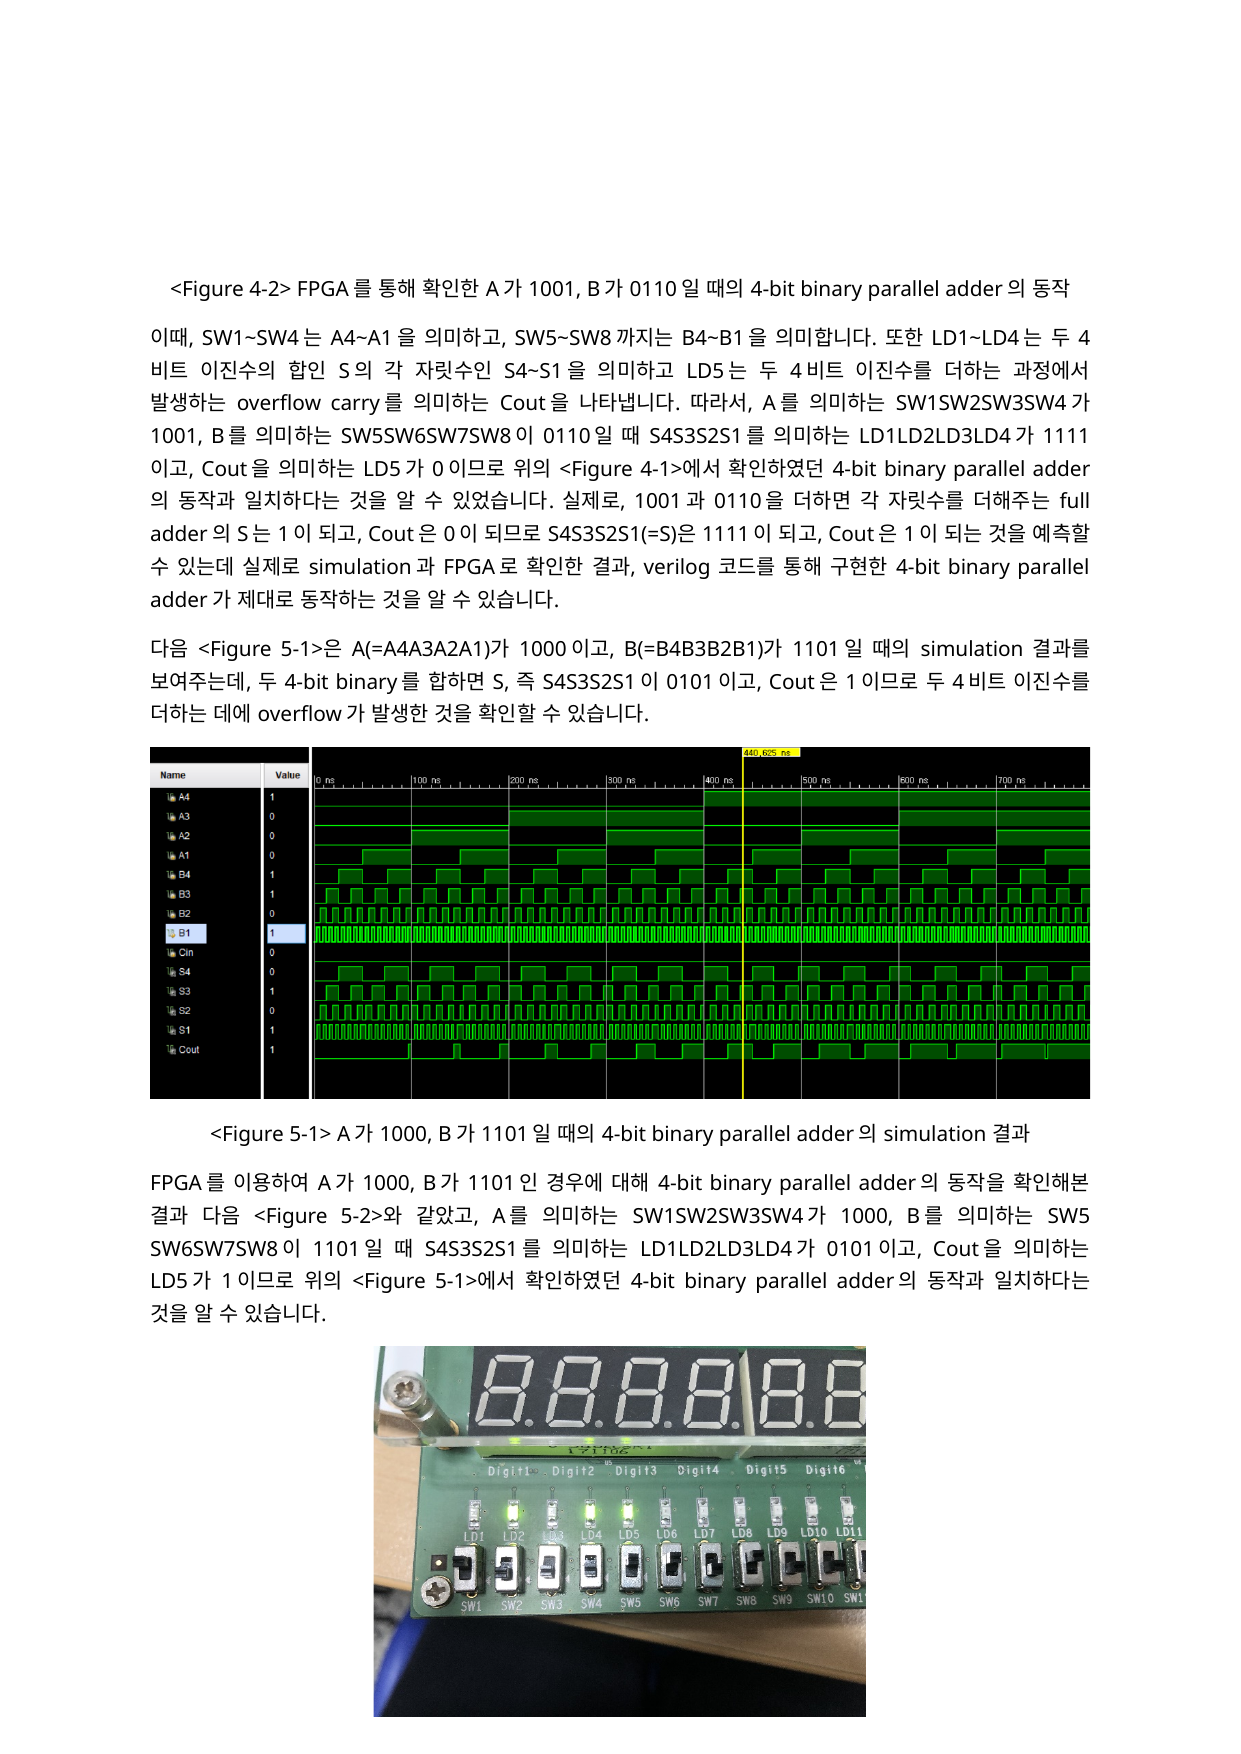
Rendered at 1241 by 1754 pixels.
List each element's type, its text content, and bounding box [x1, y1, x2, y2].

text <Figure 5-1> A가 1000, B가 1101일 때의 4-bit binary parallel adder의 simulation 결과 [150, 1117, 1090, 1147]
text FPGA를 이용하여 A가 1000, B가 1101인 경우에 대해 4-bit binary parallel adder의 동작을 확인해본 결과 다음 <Figure 5-2>와 같았고, A를 의미하는 SW1SW2SW3SW4가 1000, B를 의미하는 SW5 SW6SW7SW8이 1101일 때 S4S3S2S1를 의미하는 LD1LD2LD3LD4가 0101이고, Cout을 의미하는 LD5가 1이므로 위의 <Figure 5-1>에서 확인하였던 4-bit binary parallel adder의 동작과 일치하다는 것을 알 수 있습니다. [150, 1167, 1090, 1328]
picture [150, 747, 1091, 1099]
text 다음 <Figure 5-1>은 A(=A4A3A2A1)가 1000이고, B(=B4B3B2B1)가 1101일 때의 simulation 결과를 보여주는데, 두 4-bit binary를 합하면 S, 즉 S4S3S2S1이 0101이고, Cout은 1이므로 두 4비트 이진수를 더하는 데에 overflow가 발생한 것을 확인할 수 있습니다. [150, 632, 1090, 728]
text 이때, SW1~SW4는 A4~A1을 의미하고, SW5~SW8까지는 B4~B1을 의미합니다. 또한 LD1~LD4는 두 4비트 이진수의 합인 S의 각 자릿수인 S4~S1을 의미하고 LD5는 두 4비트 이진수를 더하는 과정에서 발생하는 overflow carry를 의미하는 Cout을 나타냅니다. 따라서, A를 의미하는 SW1SW2SW3SW4가 1001, B를 의미하는 SW5SW6SW7SW8이 0110일 때 S4S3S2S1를 의미하는 LD1LD2LD3LD4가 1111이고, Cout을 의미하는 LD5가 0이므로 위의 <Figure 4-1>에서 확인하였던 4-bit binary parallel adder의 동작과 일치하다는 것을 알 수 있었습니다. 실제로, 1001과 0110을 더하면 각 자릿수를 더해주는 full adder의 S는 1이 되고, Cout은 0이 되므로 S4S3S2S1(=S)은 1111이 되고, Cout은 1이 되는 것을 예측할 수 있는데 실제로 simulation과 FPGA로 확인한 결과, verilog 코드를 통해 구현한 4-bit binary parallel adder가 제대로 동작하는 것을 알 수 있습니다. [150, 321, 1090, 613]
text <Figure 4-2> FPGA를 통해 확인한 A가 1001, B가 0110일 때의 4-bit binary parallel adder의 동작 [150, 272, 1090, 302]
picture [372, 1346, 866, 1716]
